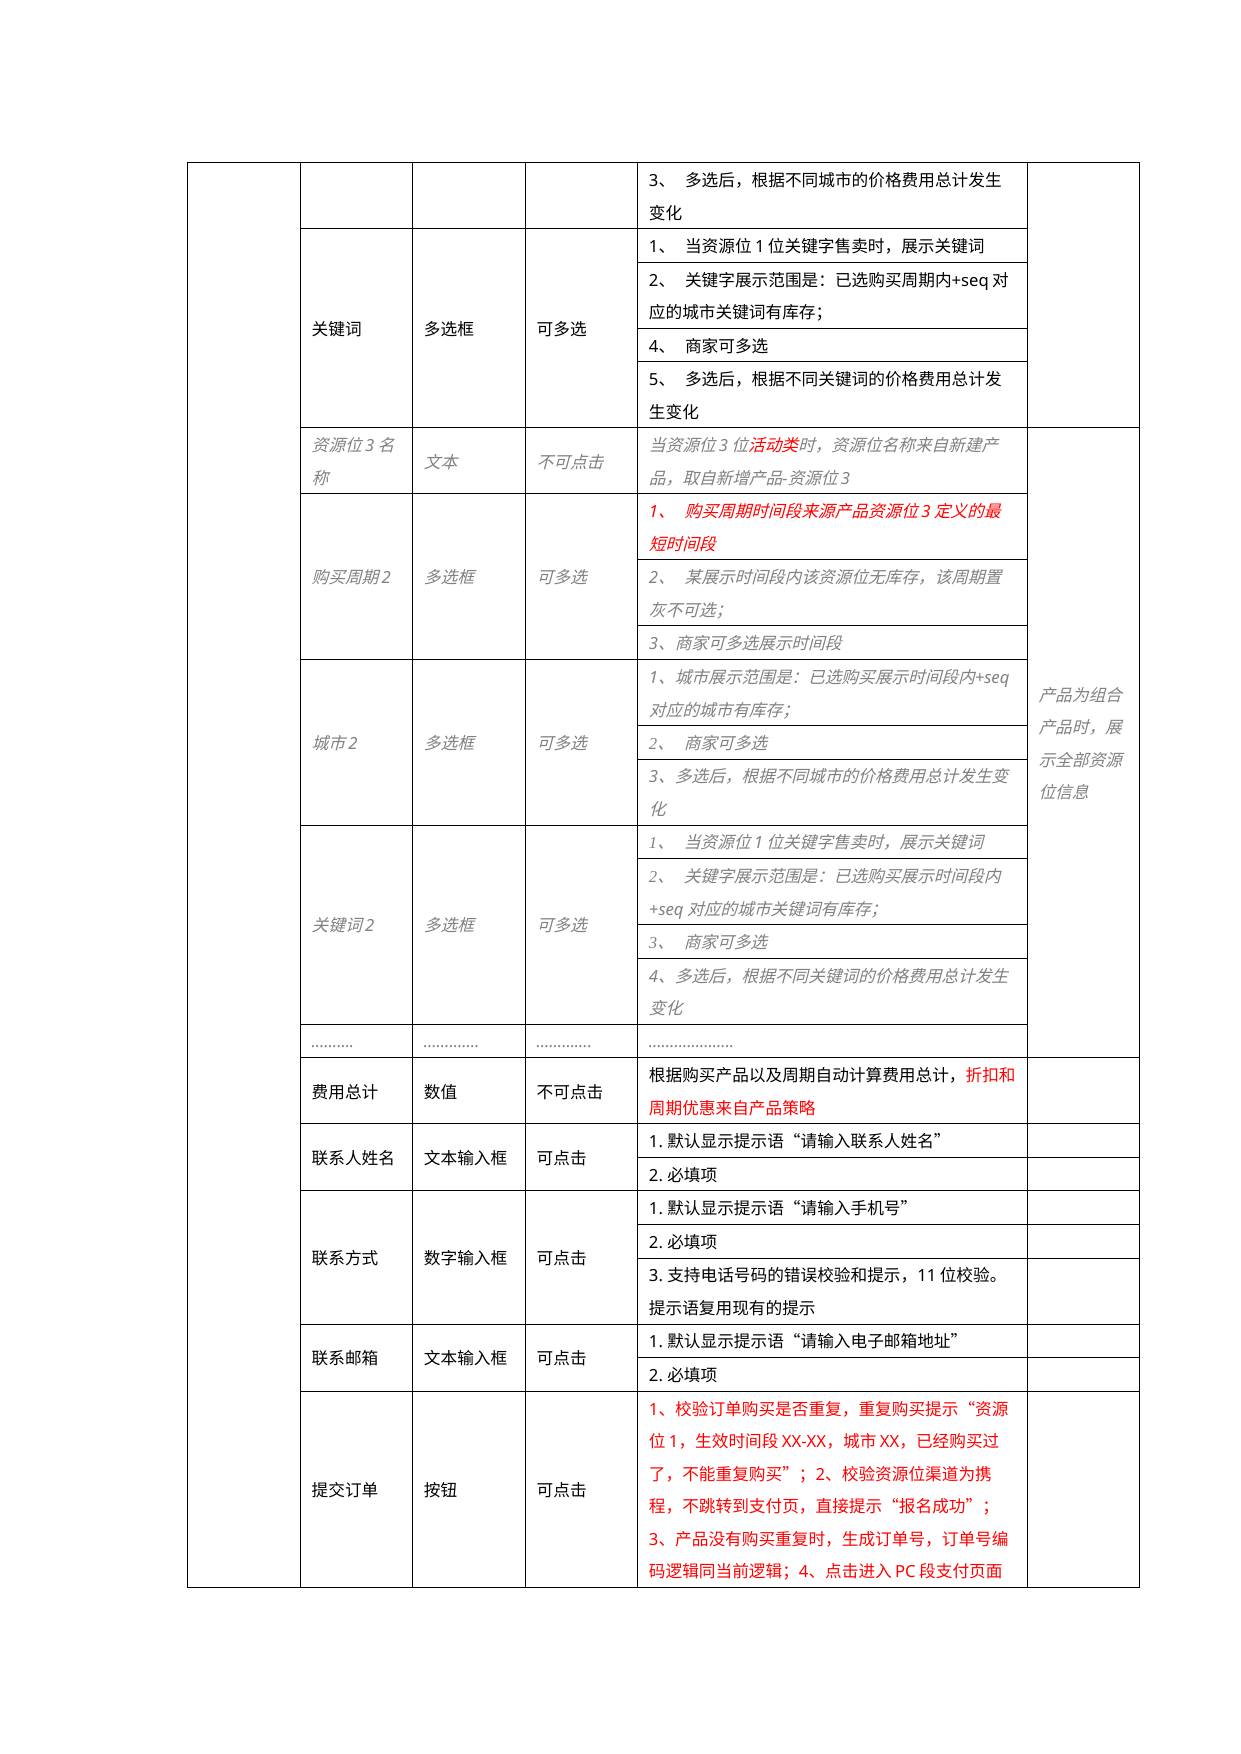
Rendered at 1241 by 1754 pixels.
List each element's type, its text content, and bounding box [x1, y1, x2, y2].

table_cell 5、 多选后，根据不同关键词的价格费用总计发生变化 [638, 362, 1027, 427]
table_cell 文本 [413, 428, 525, 493]
table_cell ……………….. [638, 1025, 1027, 1057]
table_cell 联系邮箱 [301, 1325, 412, 1391]
table_cell 不可点击 [526, 1058, 637, 1123]
table_cell 可点击 [526, 1325, 637, 1391]
table_cell 可多选 [526, 826, 637, 1024]
table_cell 联系方式 [301, 1191, 412, 1323]
table_cell 1、 当资源位1位关键字售卖时，展示关键词 [638, 826, 1027, 858]
table_cell [1028, 1225, 1139, 1257]
table_cell 联系人姓名 [301, 1124, 412, 1190]
table_cell 可点击 [526, 1392, 637, 1587]
table_cell 文本输入框 [413, 1325, 525, 1391]
table_cell 关键词2 [301, 826, 412, 1024]
table_cell [1028, 1058, 1139, 1123]
table_cell 多选框 [413, 494, 525, 659]
table_cell [1028, 1259, 1139, 1323]
table_cell 可点击 [526, 1124, 637, 1190]
table_cell [1028, 1325, 1139, 1357]
table_cell 2、 关键字展示范围是：已选购买展示时间段内+seq对应的城市关键词有库存； [638, 859, 1027, 924]
table_cell 1. 默认显示提示语“请输入电子邮箱地址” [638, 1325, 1027, 1357]
table_cell ………. [301, 1025, 412, 1057]
table_cell 多选框 [413, 826, 525, 1024]
table_cell 多选框 [413, 660, 525, 824]
table_cell [1028, 1124, 1139, 1157]
table_cell 3、商家可多选展示时间段 [638, 626, 1027, 659]
table_cell 3. 支持电话号码的错误校验和提示，11位校验。提示语复用现有的提示 [638, 1259, 1027, 1323]
table_cell 费用总计 [301, 1058, 412, 1123]
table_cell 关键词 [301, 229, 412, 427]
table_cell 文本输入框 [413, 1124, 525, 1190]
table_cell 按钮 [413, 1392, 525, 1587]
table_cell 1. 默认显示提示语“请输入手机号” [638, 1191, 1027, 1224]
table_cell 多选框 [413, 229, 525, 427]
table_cell 当资源位3位活动类时，资源位名称来自新建产品，取自新增产品-资源位3 [638, 428, 1027, 493]
table_cell 4、 商家可多选 [638, 329, 1027, 361]
table_cell 1、 购买周期时间段来源产品资源位3定义的最短时间段 [638, 494, 1027, 559]
table_cell 1、校验订单购买是否重复，重复购买提示“资源位1，生效时间段XX-XX，城市XX，已经购买过了，不能重复购买”；2、校验资源位渠道为携程，不跳转到支付页，直接提示“报名成功”；3、产品没有购买重复时，生成订单号，订单号编码逻辑同当前逻辑；4、点击进入PC段支付页面 [638, 1392, 1027, 1587]
table_cell 1. 默认显示提示语“请输入联系人姓名” [638, 1124, 1027, 1157]
table_cell 3、多选后，根据不同城市的价格费用总计发生变化 [638, 760, 1027, 824]
table_cell 提交订单 [301, 1392, 412, 1587]
table_cell 1、城市展示范围是：已选购买展示时间段内+seq对应的城市有库存； [638, 660, 1027, 725]
table_cell 1、 当资源位1位关键字售卖时，展示关键词 [638, 229, 1027, 262]
table_cell 可多选 [526, 660, 637, 824]
table_cell 数字输入框 [413, 1191, 525, 1323]
table_cell [1028, 1191, 1139, 1224]
table_cell 2、 商家可多选 [638, 726, 1027, 758]
table_cell 可点击 [526, 1191, 637, 1323]
table_cell 2. 必填项 [638, 1358, 1027, 1391]
table_cell [1028, 1392, 1139, 1587]
table_cell 根据购买产品以及周期自动计算费用总计，折扣和周期优惠来自产品策略 [638, 1058, 1027, 1123]
table_cell 3、 商家可多选 [638, 925, 1027, 958]
table_cell 资源位3名称 [301, 428, 412, 493]
table_cell 2. 必填项 [638, 1158, 1027, 1190]
table_cell [1028, 1158, 1139, 1190]
table_cell 购买周期2 [301, 494, 412, 659]
table_cell 不可点击 [526, 428, 637, 493]
table_cell 2、 某展示时间段内该资源位无库存，该周期置灰不可选； [638, 560, 1027, 625]
table_cell …………. [413, 1025, 525, 1057]
table_cell 2、 关键字展示范围是：已选购买周期内+seq对应的城市关键词有库存； [638, 263, 1027, 328]
table_cell 2. 必填项 [638, 1225, 1027, 1257]
table_cell 可多选 [526, 229, 637, 427]
table_cell 可多选 [526, 494, 637, 659]
table_cell 城市2 [301, 660, 412, 824]
table_cell …………. [526, 1025, 637, 1057]
table_cell 产品为组合产品时，展示全部资源位信息 [1028, 428, 1139, 1057]
table_cell 数值 [413, 1058, 525, 1123]
table_cell [1028, 1358, 1139, 1391]
table_cell 4、多选后，根据不同关键词的价格费用总计发生变化 [638, 959, 1027, 1024]
table_cell 3、 多选后，根据不同城市的价格费用总计发生变化 [638, 163, 1027, 228]
